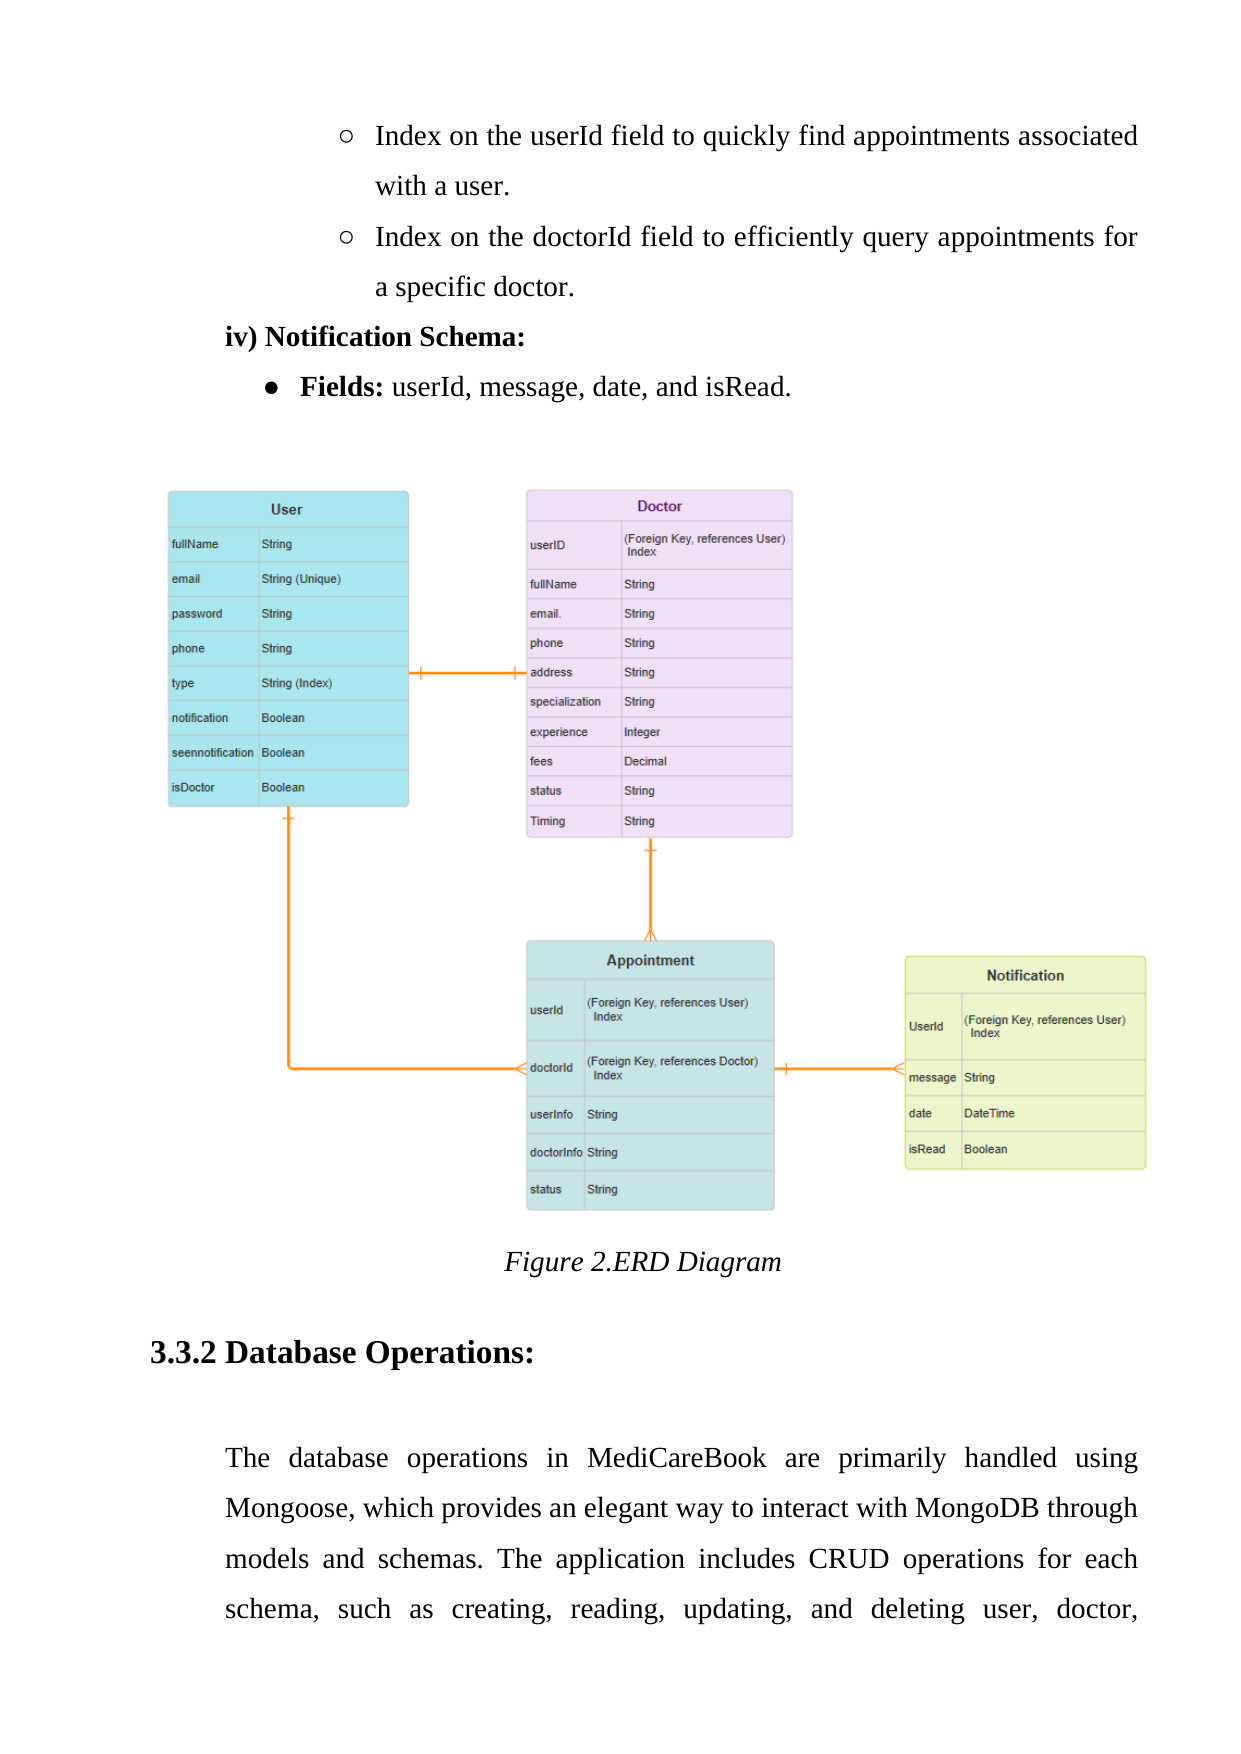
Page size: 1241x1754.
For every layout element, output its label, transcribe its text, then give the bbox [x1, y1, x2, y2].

text iv) Notification Schema: [225, 319, 1139, 353]
list Index on the userId field to quickly find appointments associated with a user. [337, 118, 1139, 202]
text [225, 1440, 1139, 1625]
subtitle 3.3.2 Database Operations: [150, 1332, 1139, 1371]
list Fields: userId, message, date, and isRead. [262, 369, 1139, 403]
list Index on the doctorId field to efficiently query appointments for a specific doctor. [337, 219, 1139, 302]
picture [150, 470, 1165, 1225]
text Figure 2.ERD Diagram [150, 1244, 1139, 1277]
